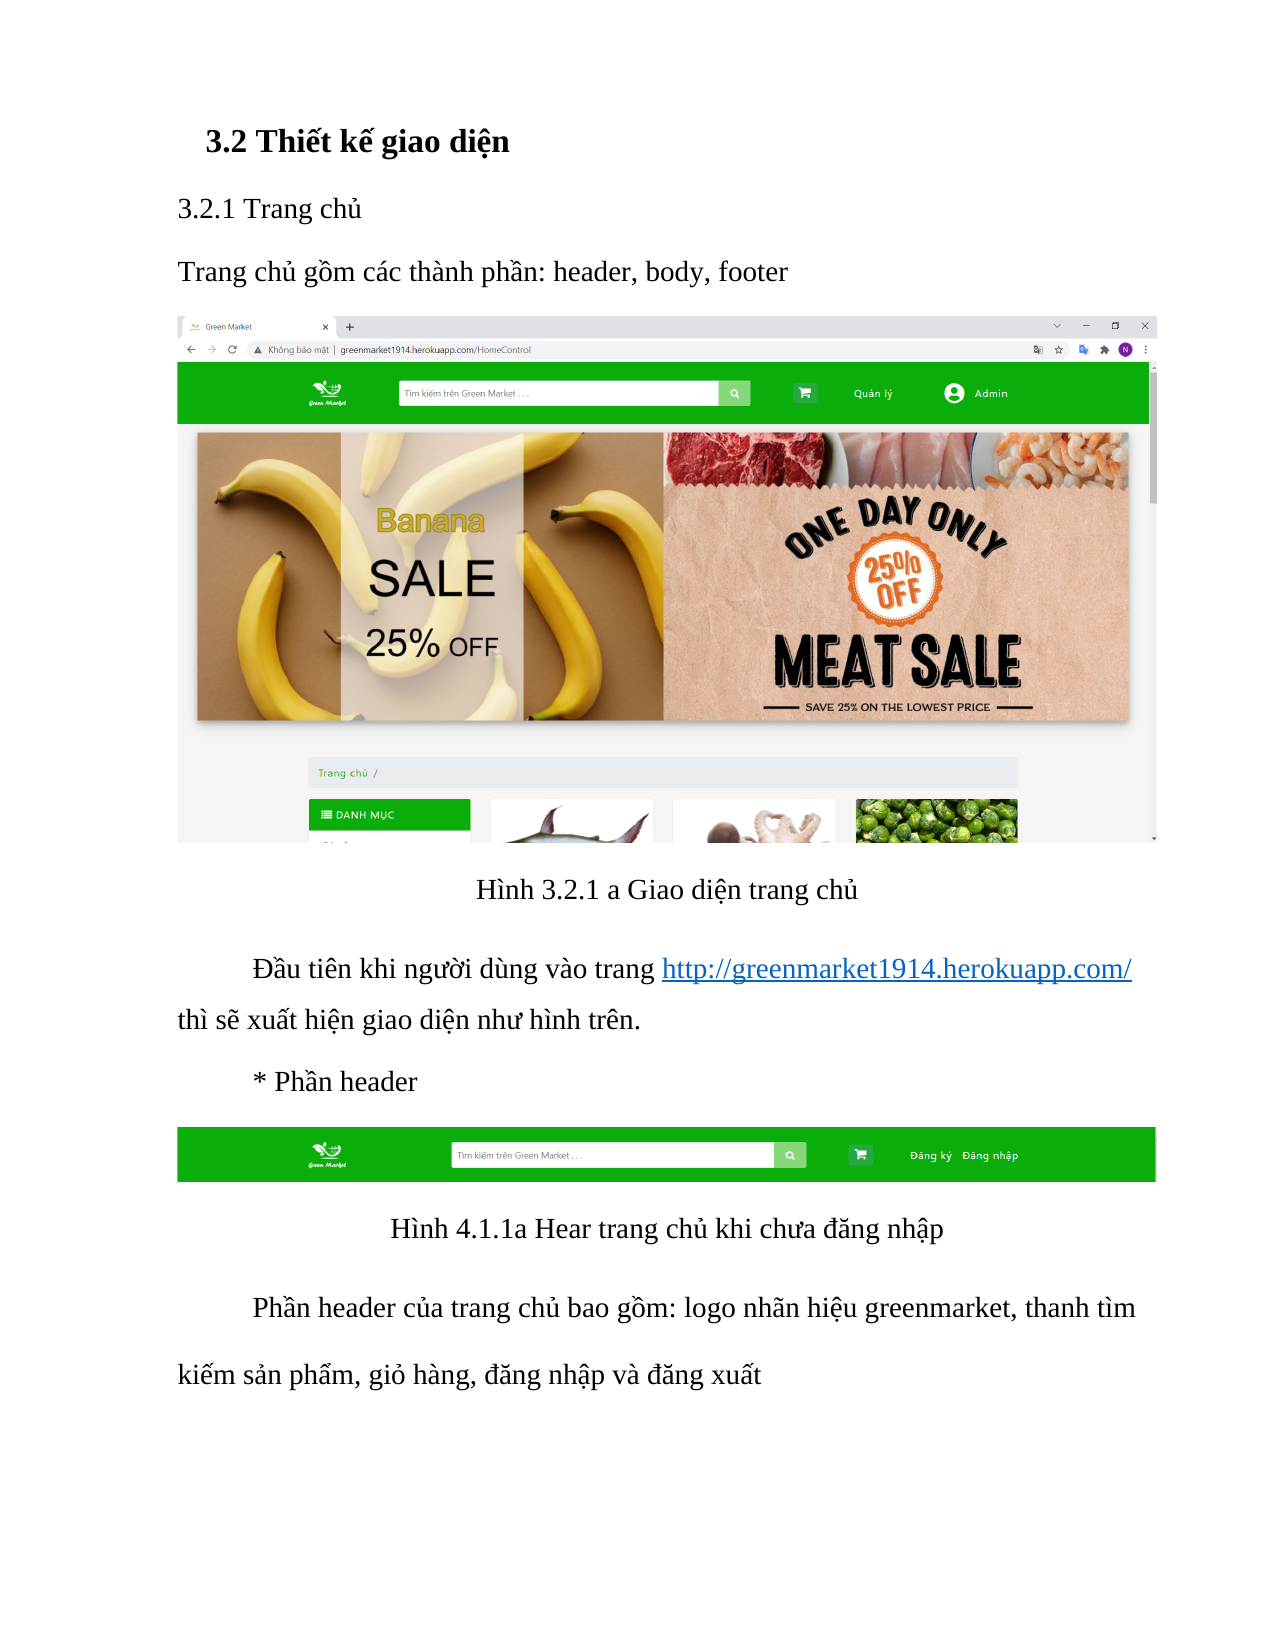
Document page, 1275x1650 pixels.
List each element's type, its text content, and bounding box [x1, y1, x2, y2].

text Phần header của trang chủ bao gồm: logo nhãn hiệu greenmarket, thanh tìm kiếm sản phẩm, giỏ hàng, đăng nhập và đăng xuất [177, 1290, 1157, 1391]
subtitle Thiết kế giao diện [224, 121, 1157, 159]
text Hình 3.2.1 a Giao diện trang chủ [177, 872, 1157, 905]
subtitle Trang chủ [177, 191, 1157, 224]
text Trang chủ gồm các thành phần: header, body, footer [177, 254, 1157, 287]
picture [177, 1127, 1157, 1182]
picture [177, 316, 1157, 843]
text Đầu tiên khi người dùng vào trang http://greenmarket1914.herokuapp.com/ thì sẽ xuất hiện giao diện như hình trên. [177, 951, 1157, 1035]
subtitle * Phần header [252, 1064, 1157, 1098]
text Hình 4.1.1a Hear trang chủ khi chưa đăng nhập [177, 1211, 1157, 1244]
